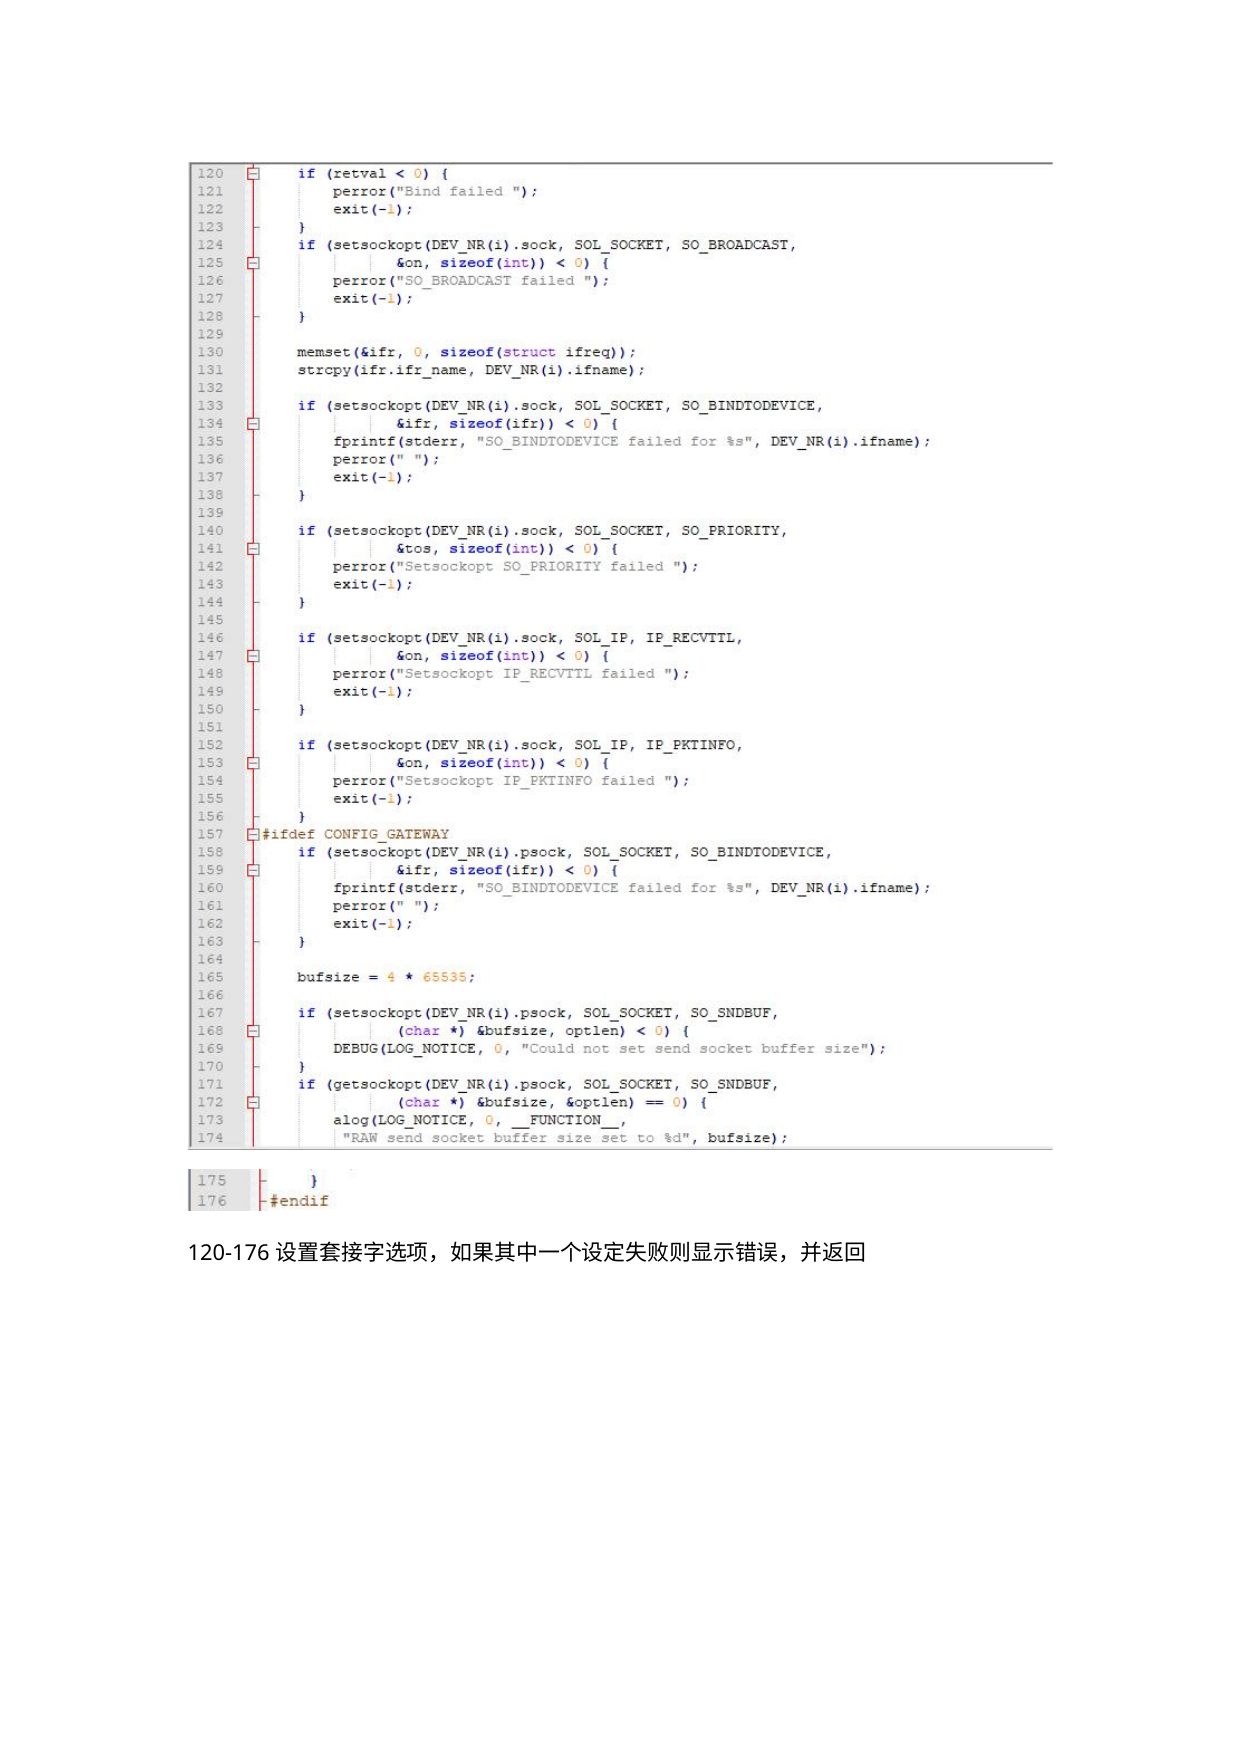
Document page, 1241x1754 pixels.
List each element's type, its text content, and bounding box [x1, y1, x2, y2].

text 120-176 设置套接字选项，如果其中一个设定失败则显示错误，并返回 [187, 1234, 1053, 1267]
picture [187, 1169, 1053, 1211]
picture [187, 162, 1053, 1150]
